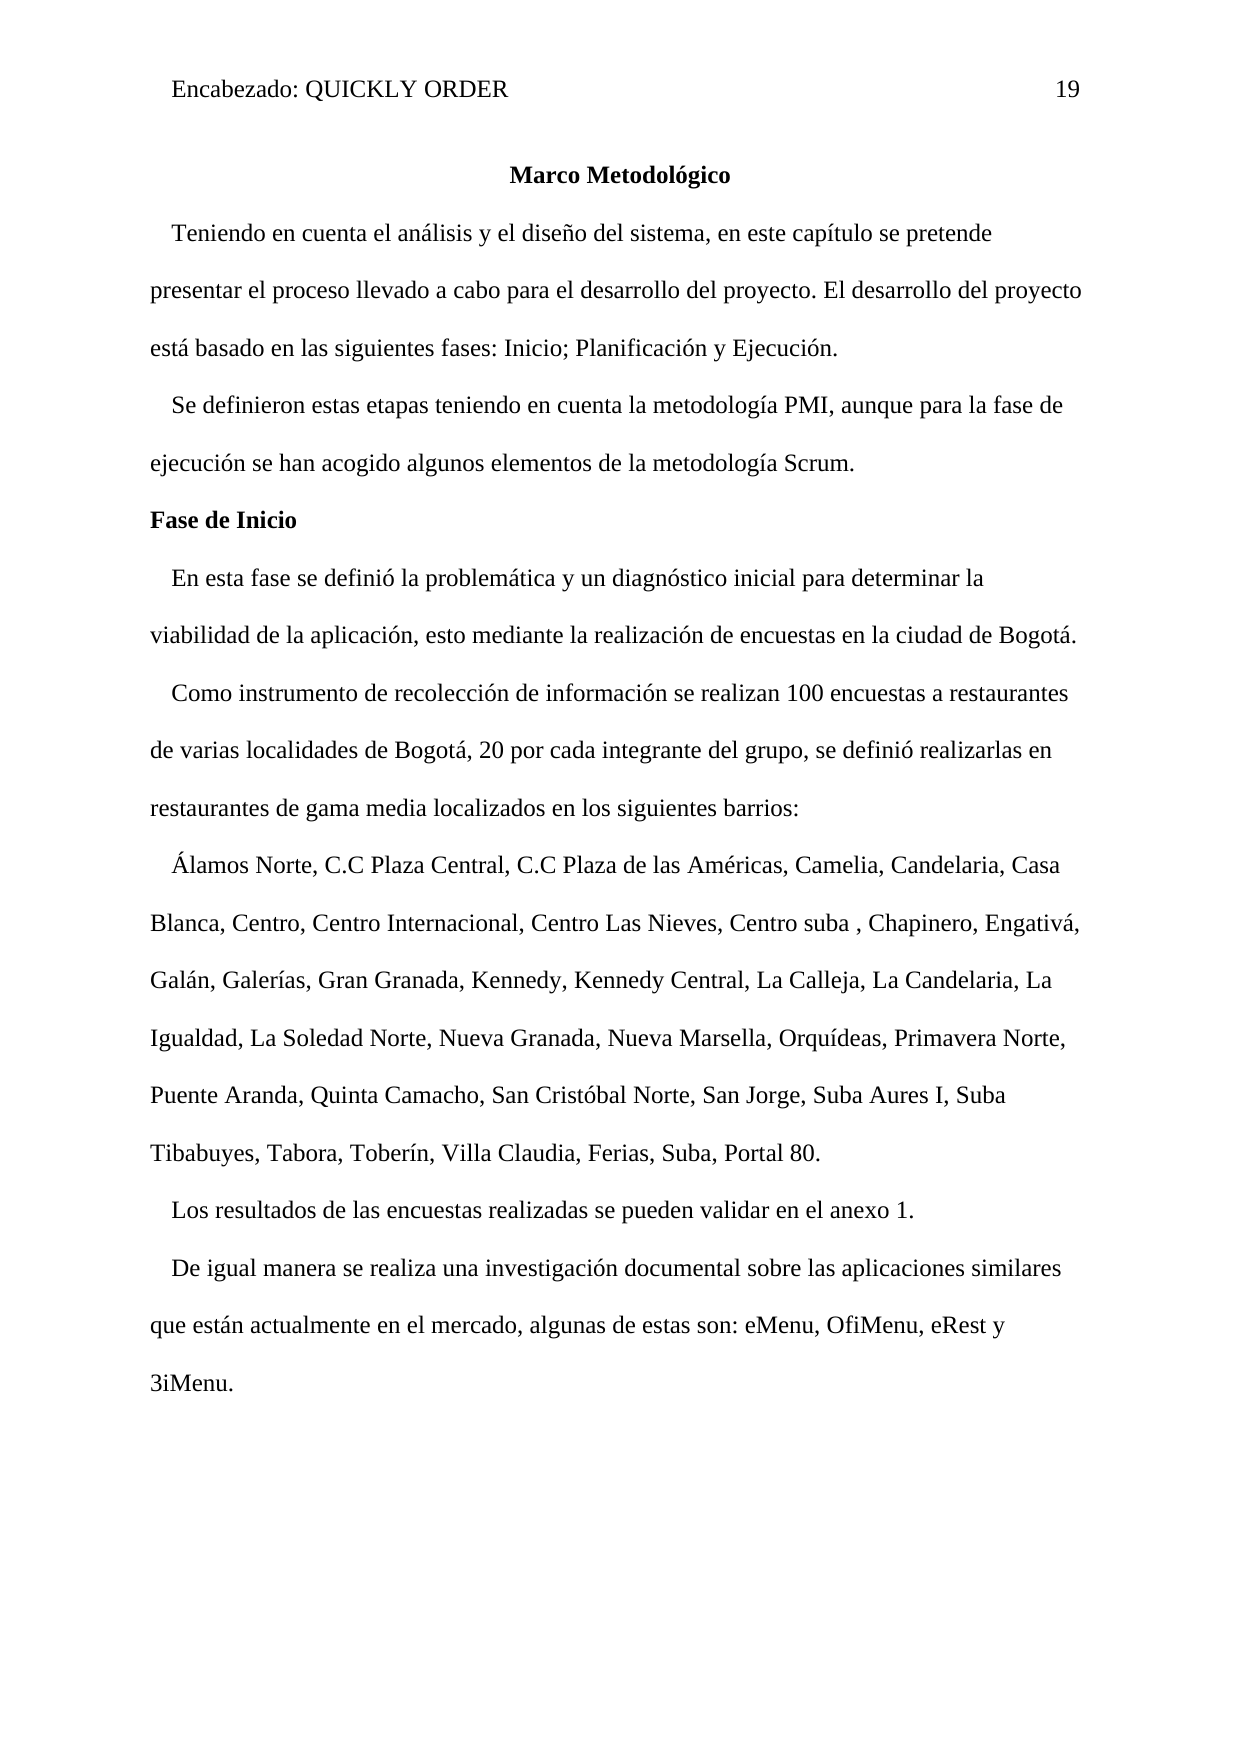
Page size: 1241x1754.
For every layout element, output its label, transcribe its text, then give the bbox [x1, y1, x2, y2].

subtitle Marco Metodológico [150, 160, 1090, 189]
text Se definieron estas etapas teniendo en cuenta la metodología PMI, aunque para la fase de ejecución se han acogido algunos elementos de la metodología Scrum. [150, 390, 1090, 476]
text Como instrumento de recolección de información se realizan 100 encuestas a restaurantes de varias localidades de Bogotá, 20 por cada integrante del grupo, se definió realizarlas en restaurantes de gama media localizados en los siguientes barrios: [150, 678, 1090, 821]
text Teniendo en cuenta el análisis y el diseño del sistema, en este capítulo se pretende presentar el proceso llevado a cabo para el desarrollo del proyecto. El desarrollo del proyecto está basado en las siguientes fases: Inicio; Planificación y Ejecución. [150, 218, 1090, 361]
text Los resultados de las encuestas realizadas se pueden validar en el anexo 1. [150, 1195, 1090, 1224]
subtitle Fase de Inicio [150, 505, 1090, 534]
text Álamos Norte, C.C Plaza Central, C.C Plaza de las Américas, Camelia, Candelaria, Casa Blanca, Centro, Centro Internacional, Centro Las Nieves, Centro suba , Chapinero, Engativá, Galán, Galerías, Gran Granada, Kennedy, Kennedy Central, La Calleja, La Candelaria, La Igualdad, La Soledad Norte, Nueva Granada, Nueva Marsella, Orquídeas, Primavera Norte, Puente Aranda, Quinta Camacho, San Cristóbal Norte, San Jorge, Suba Aures I, Suba Tibabuyes, Tabora, Toberín, Villa Claudia, Ferias, Suba, Portal 80. [150, 850, 1090, 1166]
text En esta fase se definió la problemática y un diagnóstico inicial para determinar la viabilidad de la aplicación, esto mediante la realización de encuestas en la ciudad de Bogotá. [150, 563, 1090, 649]
text De igual manera se realiza una investigación documental sobre las aplicaciones similares que están actualmente en el mercado, algunas de estas son: eMenu, OfiMenu, eRest y 3iMenu. [150, 1253, 1090, 1396]
